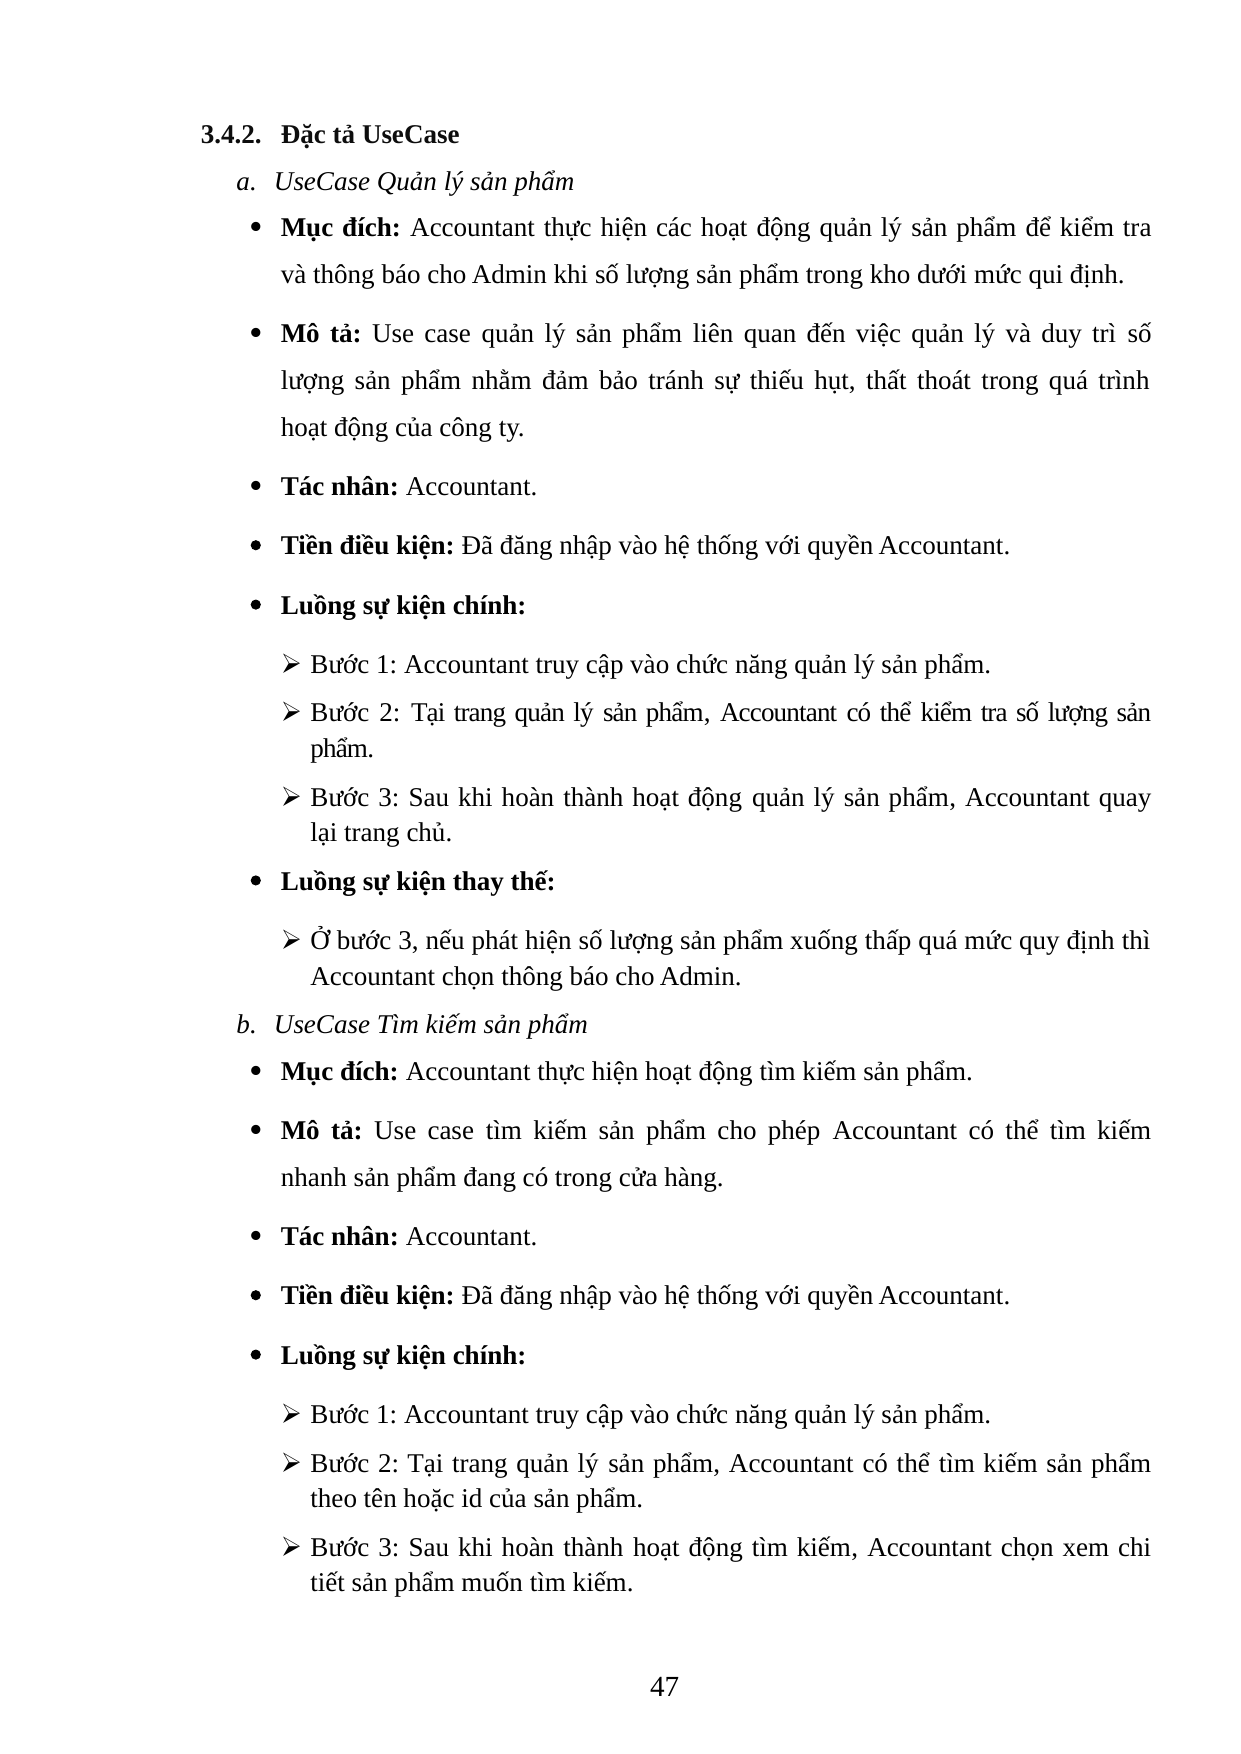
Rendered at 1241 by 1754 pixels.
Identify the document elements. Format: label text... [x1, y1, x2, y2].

text Bước 3: Sau khi hoàn thành hoạt động tìm kiếm, Accountant chọn xem chi tiết sản phẩm muốn tìm kiếm. [281, 1531, 1152, 1598]
list Mô tả: Use case tìm kiếm sản phẩm cho phép Accountant có thể tìm kiếm nhanh sản phẩm đang có trong cửa hàng. [251, 1114, 1152, 1192]
text Bước 2: Tại trang quản lý sản phẩm, Accountant có thể tìm kiếm sản phẩm theo tên hoặc id của sản phẩm. [281, 1447, 1152, 1514]
list Mục đích: Accountant thực hiện hoạt động tìm kiếm sản phẩm. [251, 1055, 1152, 1086]
list UseCase Quản lý sản phẩm [236, 165, 1152, 196]
list Tác nhân: Accountant. [251, 470, 1152, 501]
text Bước 2: Tại trang quản lý sản phẩm, Accountant có thể kiểm tra số lượng sản phẩm. [281, 697, 1152, 763]
list Tác nhân: Accountant. [251, 1220, 1152, 1251]
list Mục đích: Accountant thực hiện các hoạt động quản lý sản phẩm để kiểm tra và thông báo cho Admin khi số lượng sản phẩm trong kho dưới mức qui định. [251, 211, 1152, 289]
text Bước 1: Accountant truy cập vào chức năng quản lý sản phẩm. [281, 1398, 1152, 1429]
list Tiền điều kiện: Đã đăng nhập vào hệ thống với quyền Accountant. [251, 529, 1152, 561]
list Luồng sự kiện chính: [251, 589, 1152, 620]
list Tiền điều kiện: Đã đăng nhập vào hệ thống với quyền Accountant. [251, 1279, 1152, 1311]
list Luồng sự kiện chính: [251, 1339, 1152, 1370]
list Mô tả: Use case quản lý sản phẩm liên quan đến việc quản lý và duy trì số lượng sản phẩm nhằm đảm bảo tránh sự thiếu hụt, thất thoát trong quá trình hoạt động của công ty. [251, 317, 1152, 442]
text Bước 3: Sau khi hoàn thành hoạt động quản lý sản phẩm, Accountant quay lại trang chủ. [281, 781, 1152, 848]
text Bước 1: Accountant truy cập vào chức năng quản lý sản phẩm. [281, 648, 1152, 679]
list UseCase Tìm kiếm sản phẩm [236, 1008, 1152, 1039]
list Luồng sự kiện thay thế: [251, 865, 1152, 896]
text Ở bước 3, nếu phát hiện số lượng sản phẩm xuống thấp quá mức quy định thì Accountant chọn thông báo cho Admin. [281, 924, 1152, 991]
text Đặc tả UseCase [201, 118, 1152, 149]
